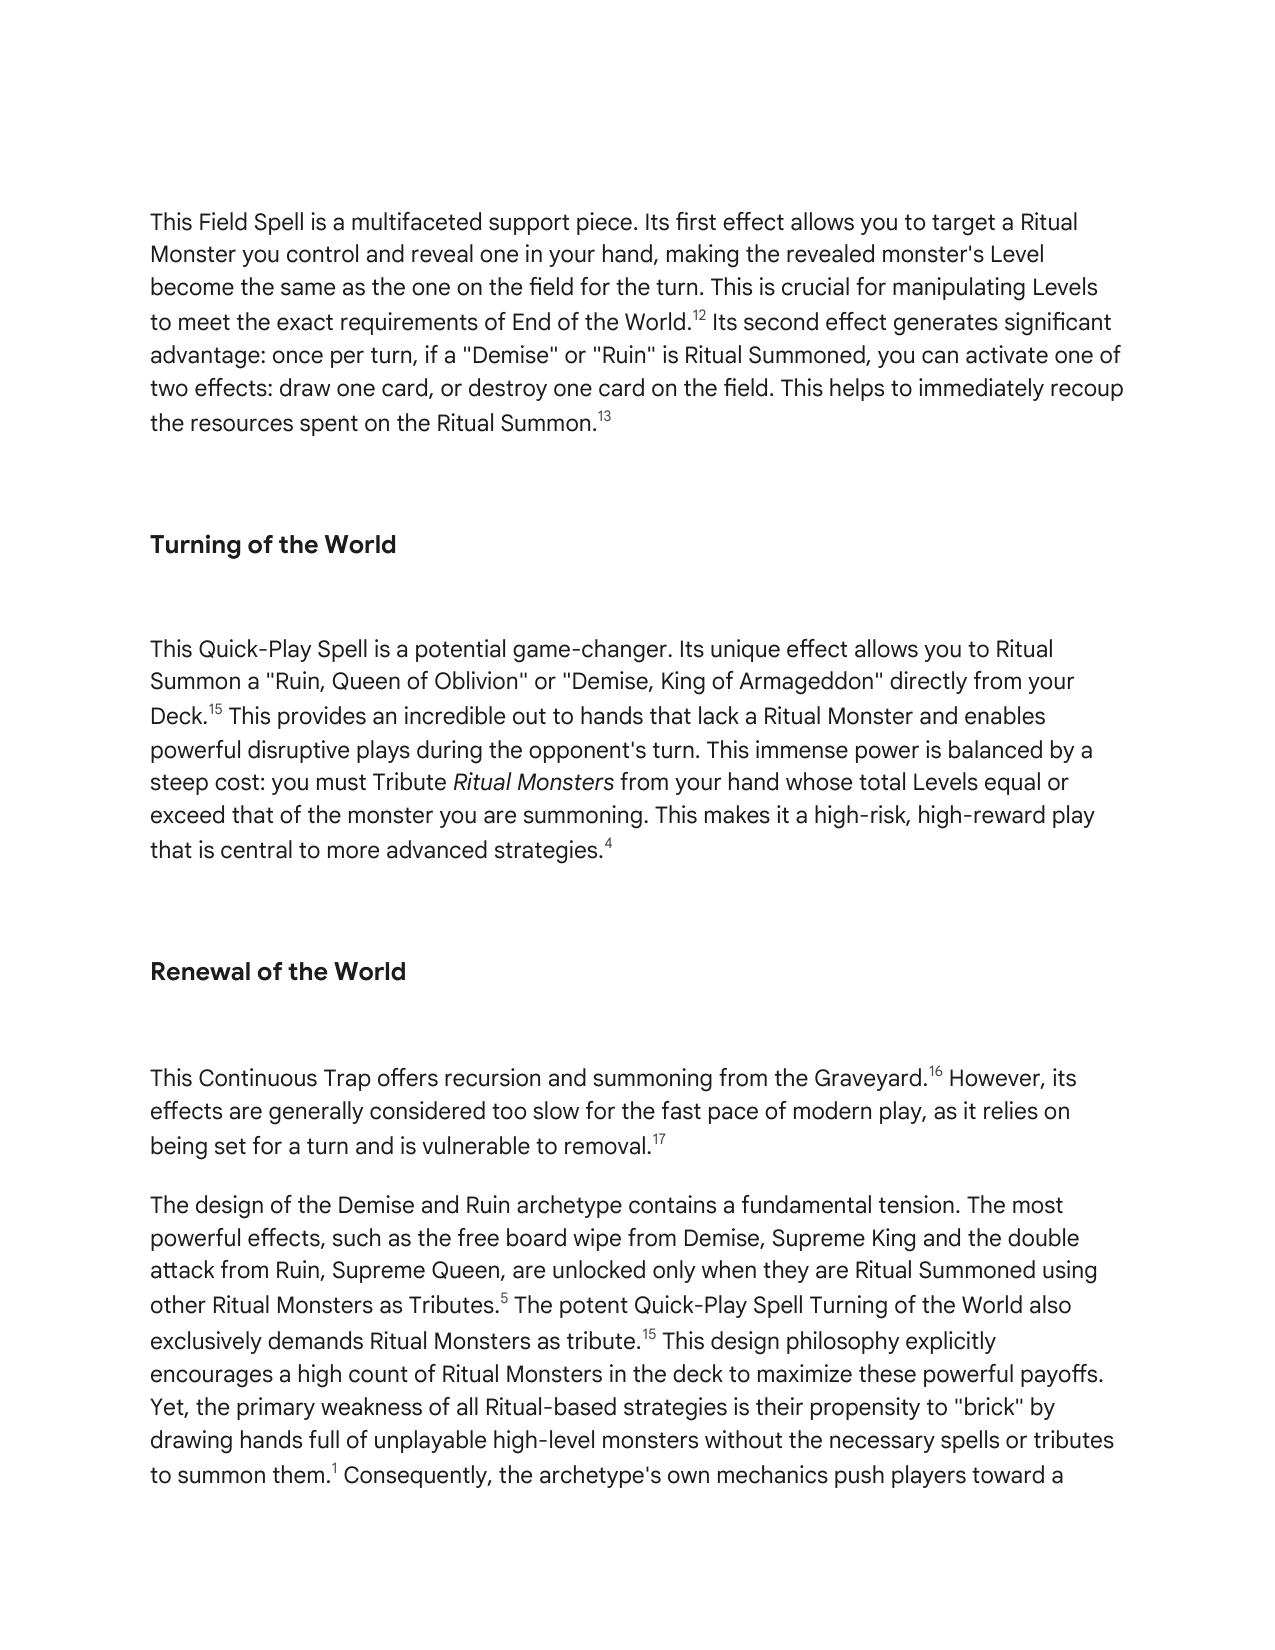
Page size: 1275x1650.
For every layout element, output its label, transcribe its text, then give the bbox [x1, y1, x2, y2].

text This Continuous Trap offers recursion and summoning from the Graveyard.16 However, its effects are generally considered too slow for the fast pace of modern play, as it relies on being set for a turn and is vulnerable to removal.17 [150, 1062, 1125, 1162]
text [150, 1191, 1125, 1491]
text This Field Spell is a multifaceted support piece. Its first effect allows you to target a Ritual Monster you control and reveal one in your hand, making the revealed monster's Level become the same as the one on the field for the turn. This is crucial for manipulating Levels to meet the exact requirements of End of the World.12 Its second effect generates significant advantage: once per turn, if a "Demise" or "Ruin" is Ritual Summoned, you can activate one of two effects: draw one card, or destroy one card on the field. This helps to immediately recoup the resources spent on the Ritual Summon.13 [150, 208, 1125, 439]
subtitle Renewal of the World [150, 956, 1125, 987]
text This Quick-Play Spell is a potential game-changer. Its unique effect allows you to Ritual Summon a "Ruin, Queen of Oblivion" or "Demise, King of Armageddon" directly from your Deck.15 This provides an incredible out to hands that lack a Ritual Monster and enables powerful disruptive plays during the opponent's turn. This immense power is balanced by a steep cost: you must Tribute Ritual Monsters from your hand whose total Levels equal or exceed that of the monster you are summoning. This makes it a high-risk, high-reward play that is central to more advanced strategies.4 [150, 635, 1125, 866]
subtitle Turning of the World [150, 529, 1125, 560]
